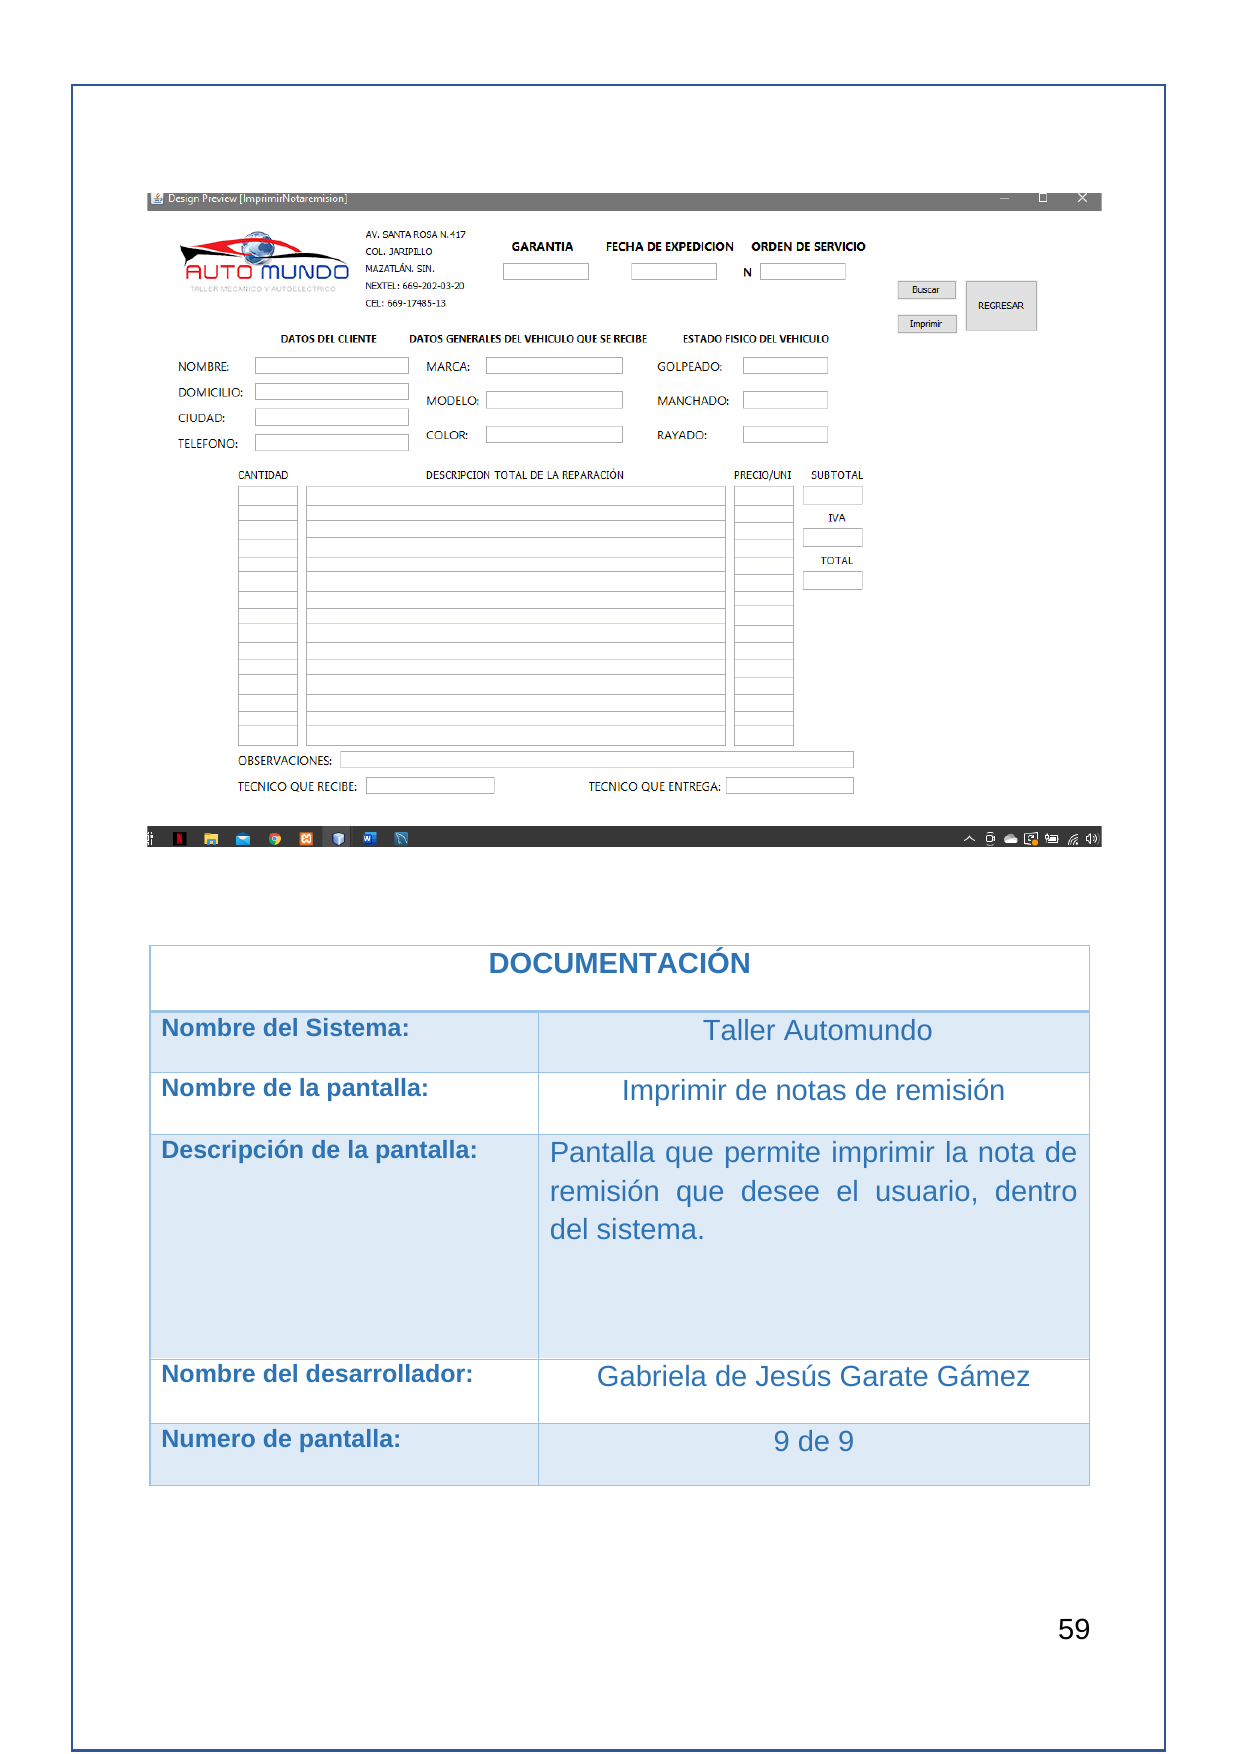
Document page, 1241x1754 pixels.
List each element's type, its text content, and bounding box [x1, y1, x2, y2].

table_cell Taller Automundo [539, 1013, 1089, 1072]
table_cell Nombre del desarrollador: [151, 1360, 538, 1423]
table_cell Nombre de la pantalla: [151, 1073, 538, 1134]
table_cell Gabriela de Jesús Garate Gámez [539, 1360, 1089, 1423]
table_cell 9 de 9 [539, 1424, 1089, 1485]
table_cell Pantalla que permite imprimir la nota de remisión que desee el usuario, dentro del sistema. [539, 1135, 1089, 1358]
table_cell Numero de pantalla: [151, 1424, 538, 1485]
table_cell Descripción de la pantalla: [151, 1135, 538, 1358]
table_header DOCUMENTACIÓN [151, 946, 1089, 1009]
table_cell Imprimir de notas de remisión [539, 1073, 1089, 1134]
picture [147, 193, 1102, 848]
table_cell Nombre del Sistema: [151, 1013, 538, 1072]
